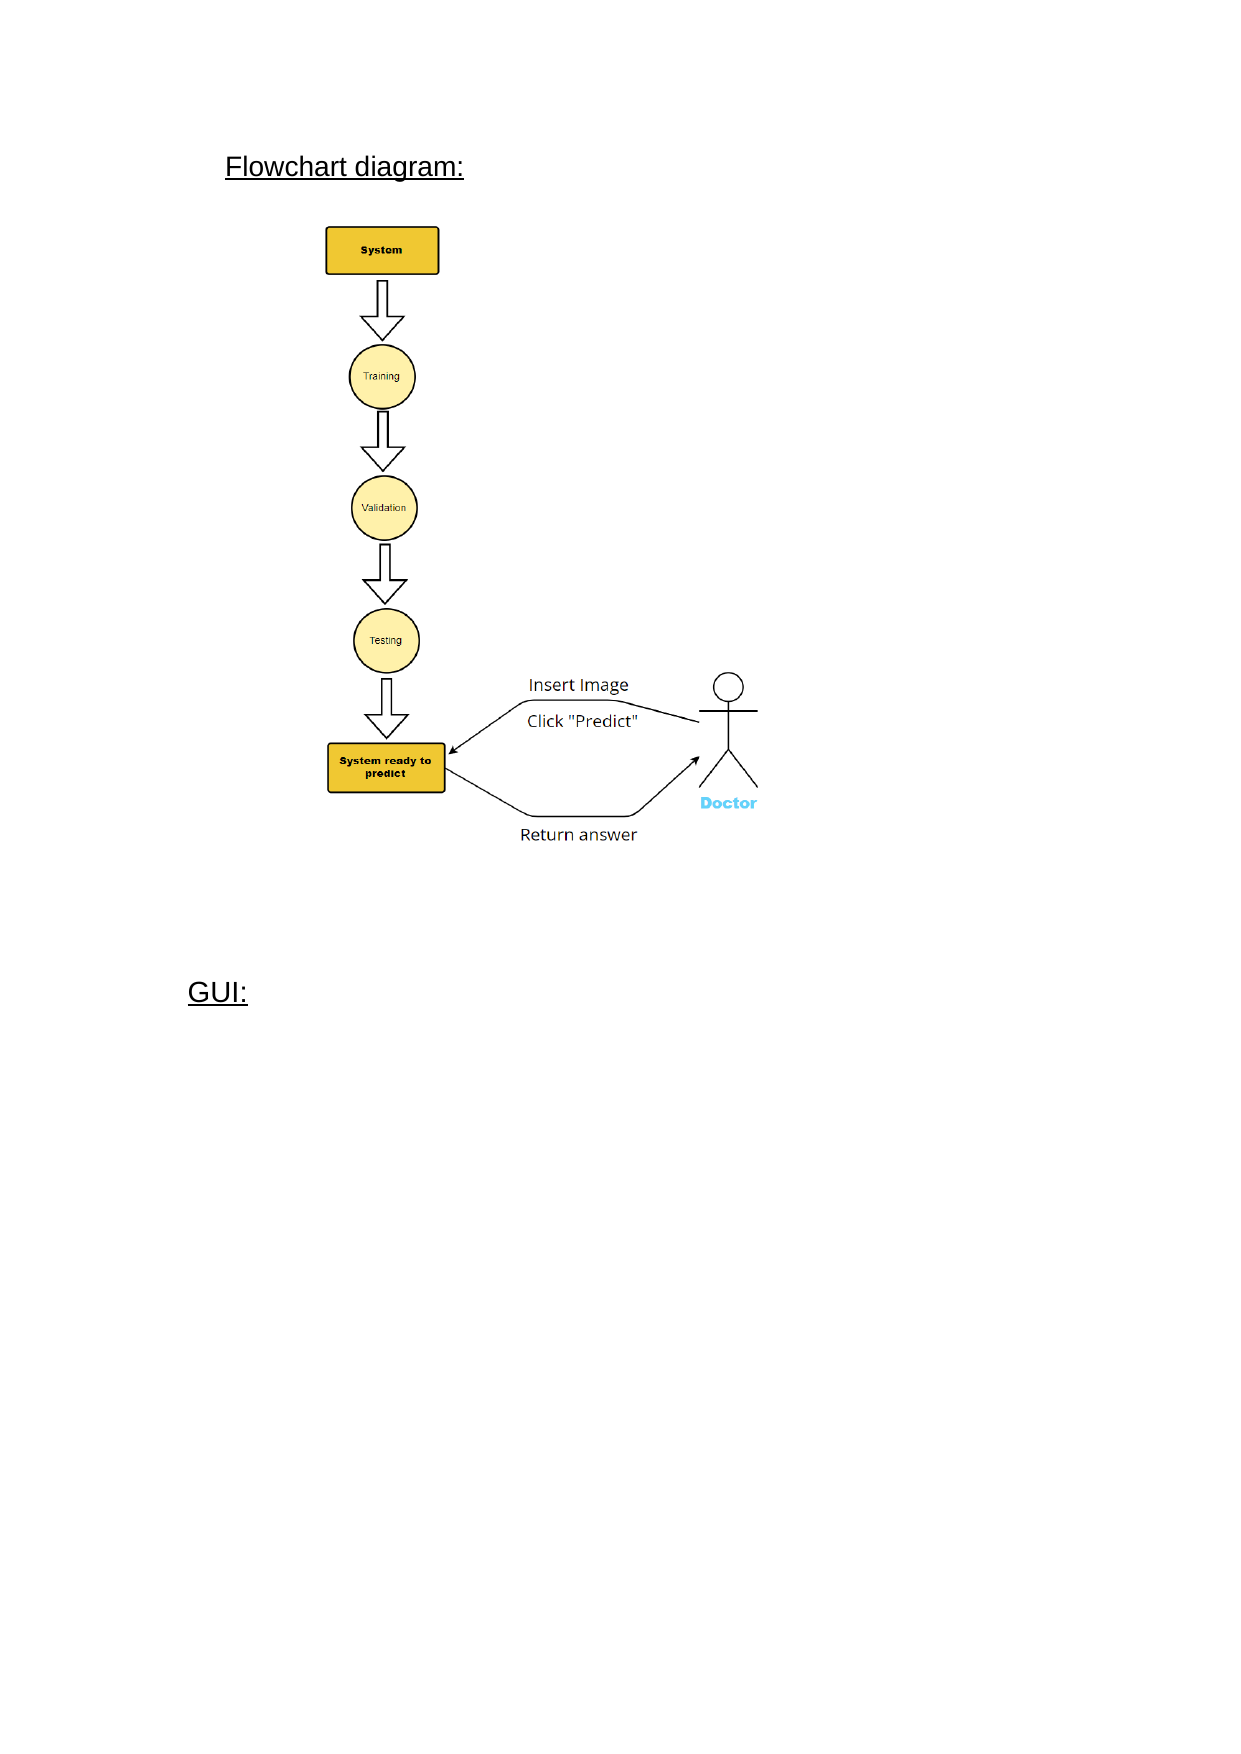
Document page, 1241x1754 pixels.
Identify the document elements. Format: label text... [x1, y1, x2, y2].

text Flowchart diagram: [225, 150, 1053, 182]
picture [303, 210, 804, 857]
text GUI: [187, 959, 1053, 1009]
